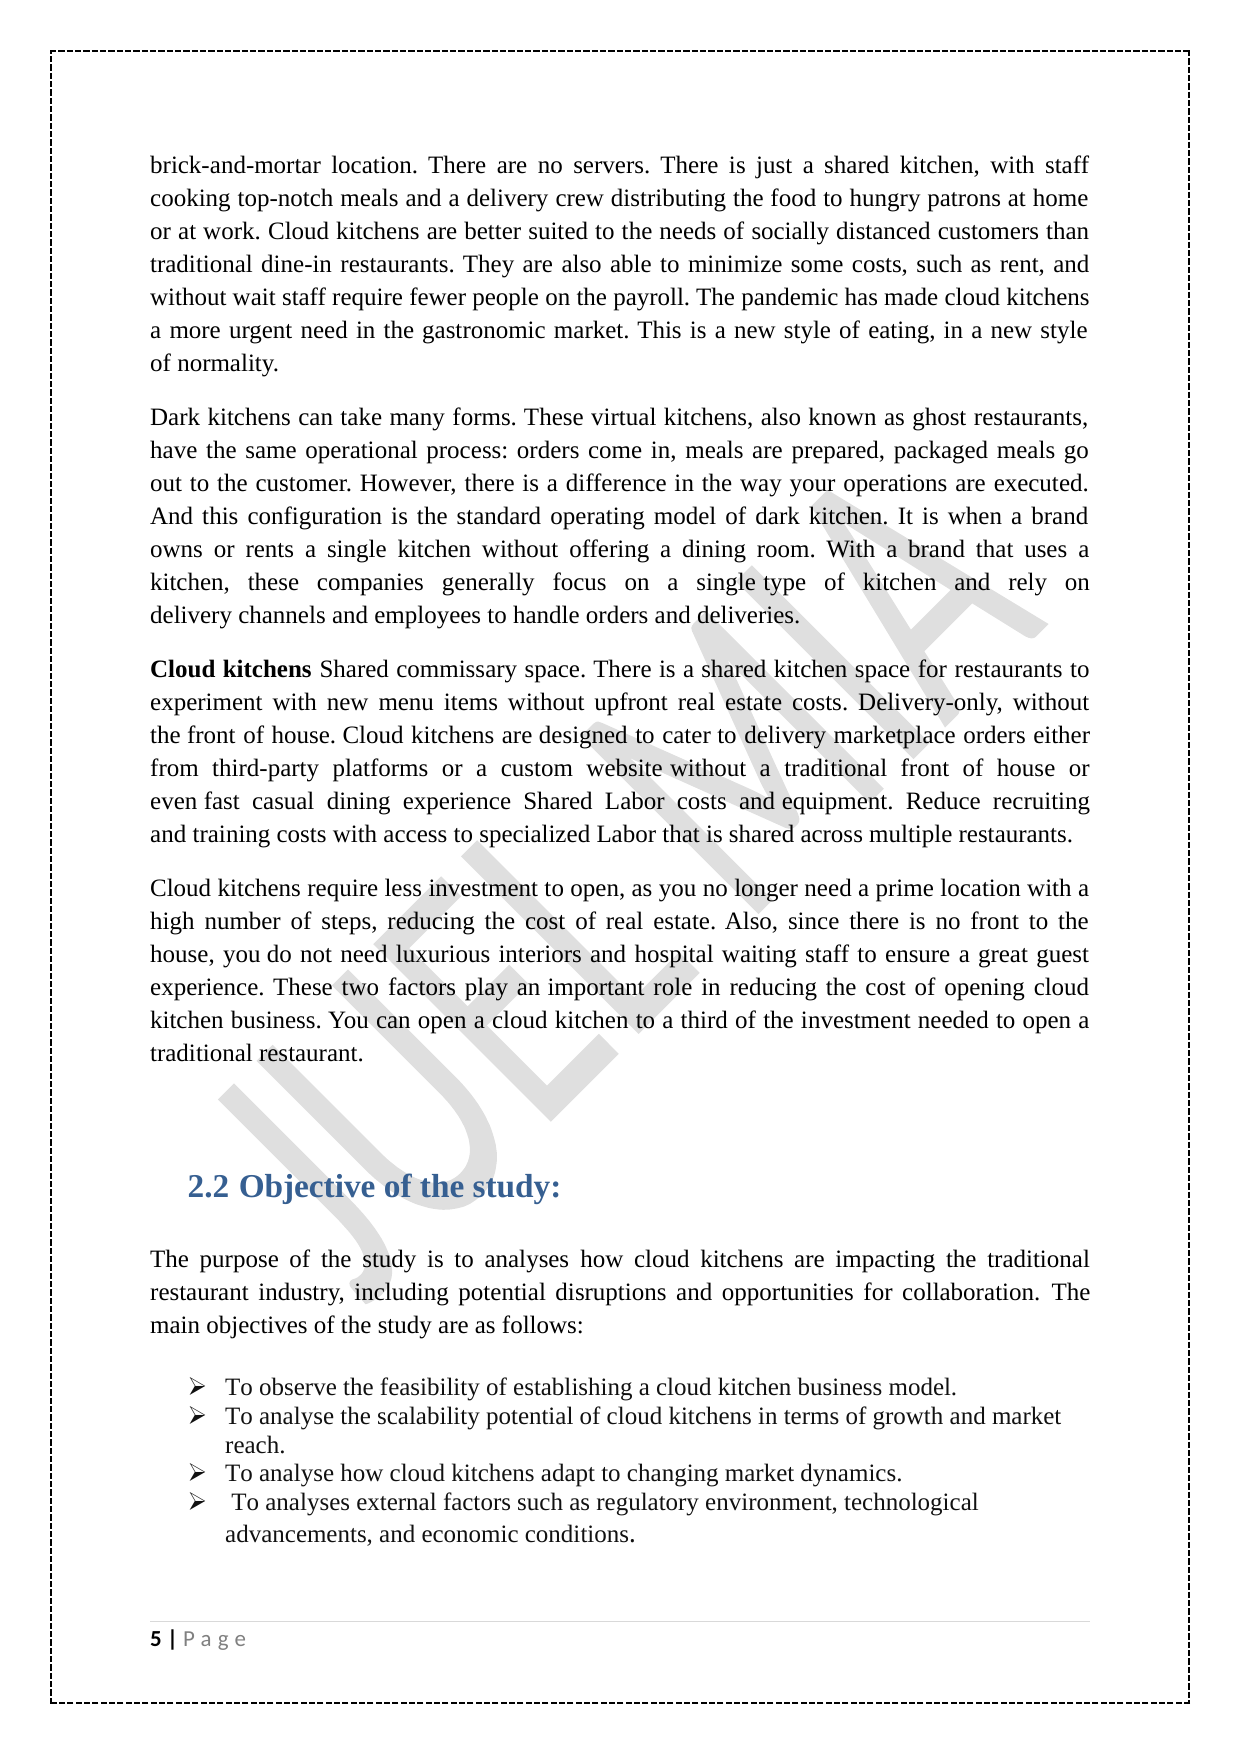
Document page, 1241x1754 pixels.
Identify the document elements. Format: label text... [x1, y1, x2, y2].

list To analyse how cloud kitchens adapt to changing market dynamics. [187, 1458, 1090, 1487]
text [150, 150, 1090, 377]
list To analyse the scalability potential of cloud kitchens in terms of growth and market reach. [187, 1401, 1090, 1458]
list To observe the feasibility of establishing a cloud kitchen business model. [187, 1372, 1090, 1401]
list To analyses external factors such as regulatory environment, technological advancements, and economic conditions. [187, 1487, 1090, 1550]
text Dark kitchens can take many forms. These virtual kitchens, also known as ghost restaurants, have the same operational process: orders come in, meals are prepared, packaged meals go out to the customer. However, there is a difference in the way your operations are executed. And this configuration is the standard operating model of dark kitchen. It is when a brand owns or rents a single kitchen without offering a dining room. With a brand that uses a kitchen, these companies generally focus on a single type of kitchen and rely on delivery channels and employees to handle orders and deliveries. [150, 402, 1090, 629]
subtitle Objective of the study: [187, 1167, 1090, 1205]
text Cloud kitchens Shared commissary space. There is a shared kitchen space for restaurants to experiment with new menu items without upfront real estate costs. Delivery-only, without the front of house. Cloud kitchens are designed to cater to delivery marketplace orders either from third-party platforms or a custom website without a traditional front of house or even fast casual dining experience Shared Labor costs and equipment. Reduce recruiting and training costs with access to specialized Labor that is shared across multiple restaurants. [150, 654, 1090, 848]
text Cloud kitchens require less investment to open, as you no longer need a prime location with a high number of steps, reducing the cost of real estate. Also, since there is no front to the house, you do not need luxurious interiors and hospital waiting staff to ensure a great guest experience. These two factors play an important role in reducing the cost of opening cloud kitchen business. You can open a cloud kitchen to a third of the investment needed to open a traditional restaurant. [150, 873, 1090, 1067]
text The purpose of the study is to analyses how cloud kitchens are impacting the traditional restaurant industry, including potential disruptions and opportunities for collaboration. The main objectives of the study are as follows: [150, 1244, 1090, 1339]
